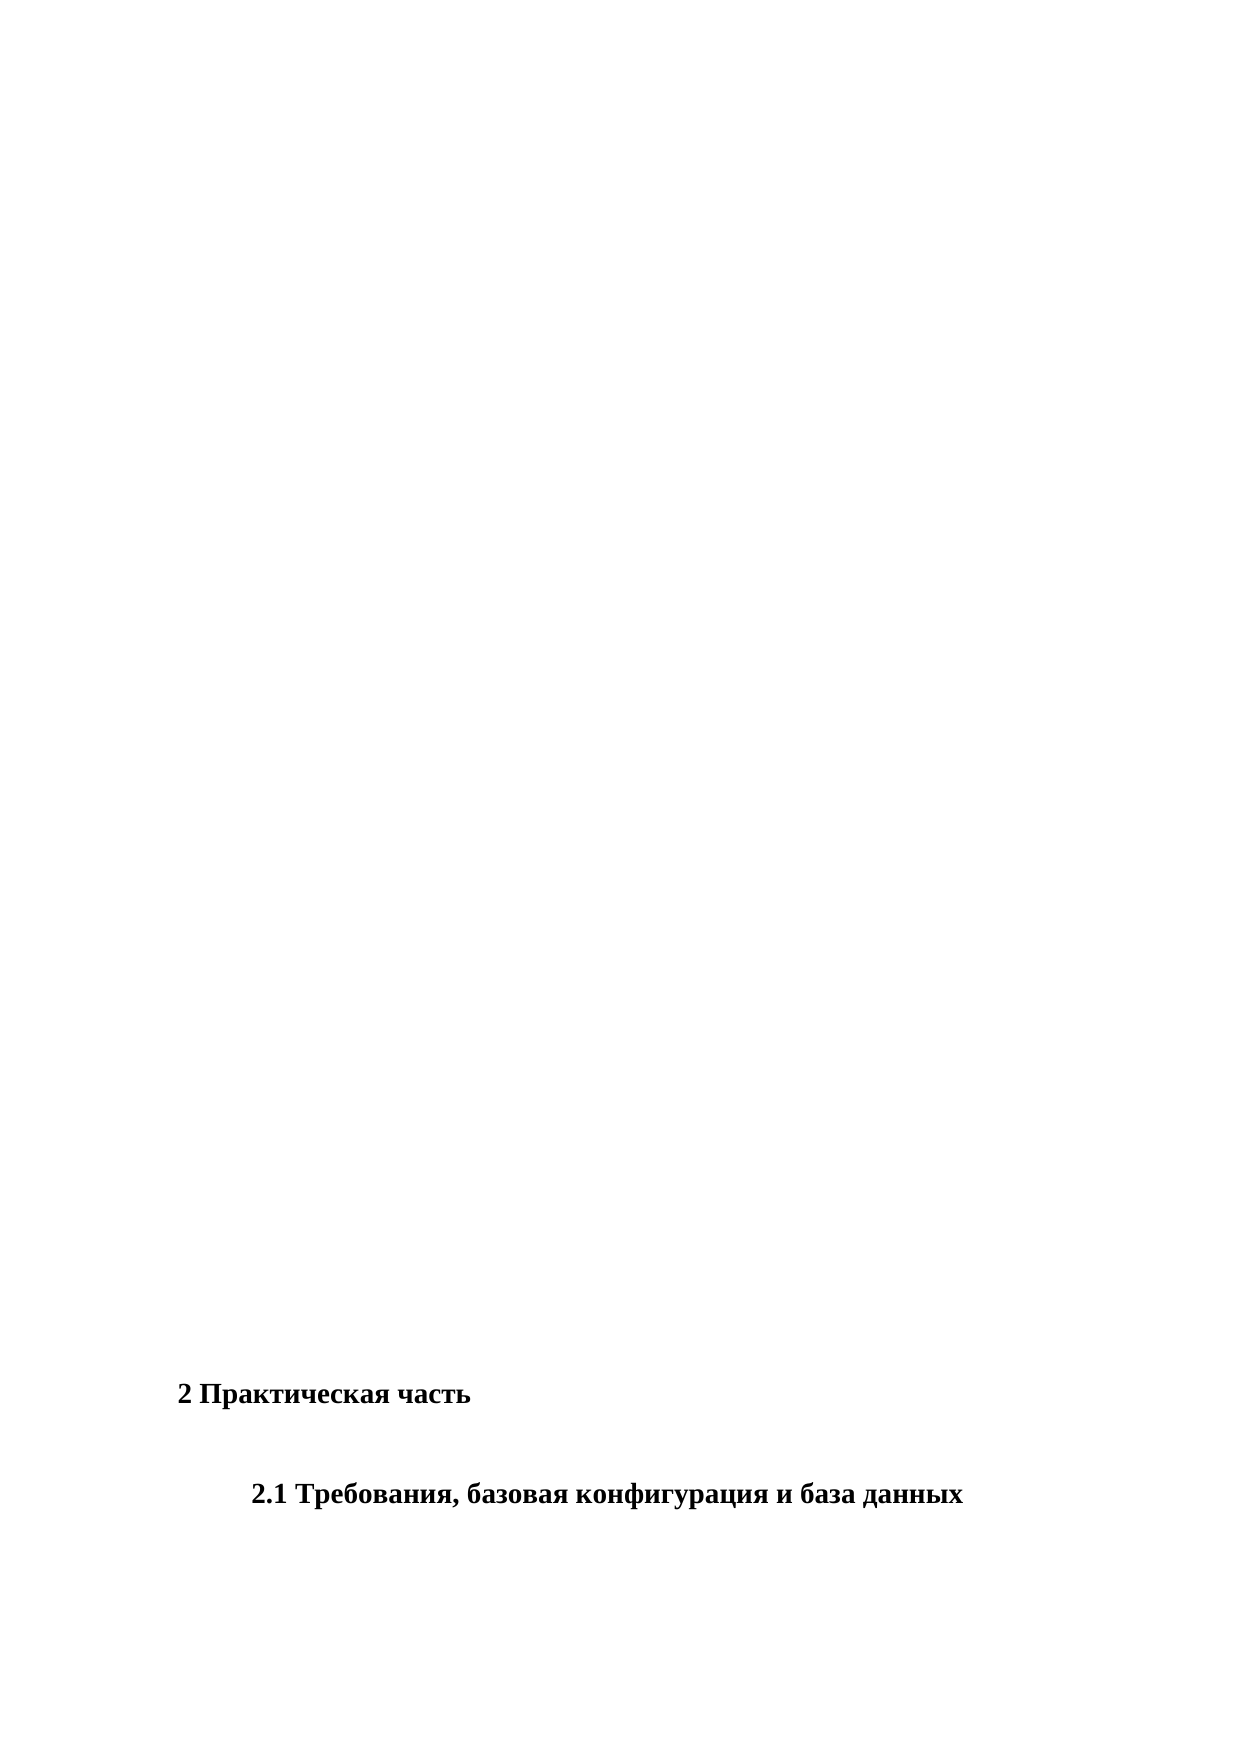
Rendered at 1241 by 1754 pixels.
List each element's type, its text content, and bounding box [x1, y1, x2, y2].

subtitle 2 Практическая часть [177, 1376, 1181, 1409]
subtitle 2.1 Требования, базовая конфигурация и база данных [177, 1477, 1181, 1510]
